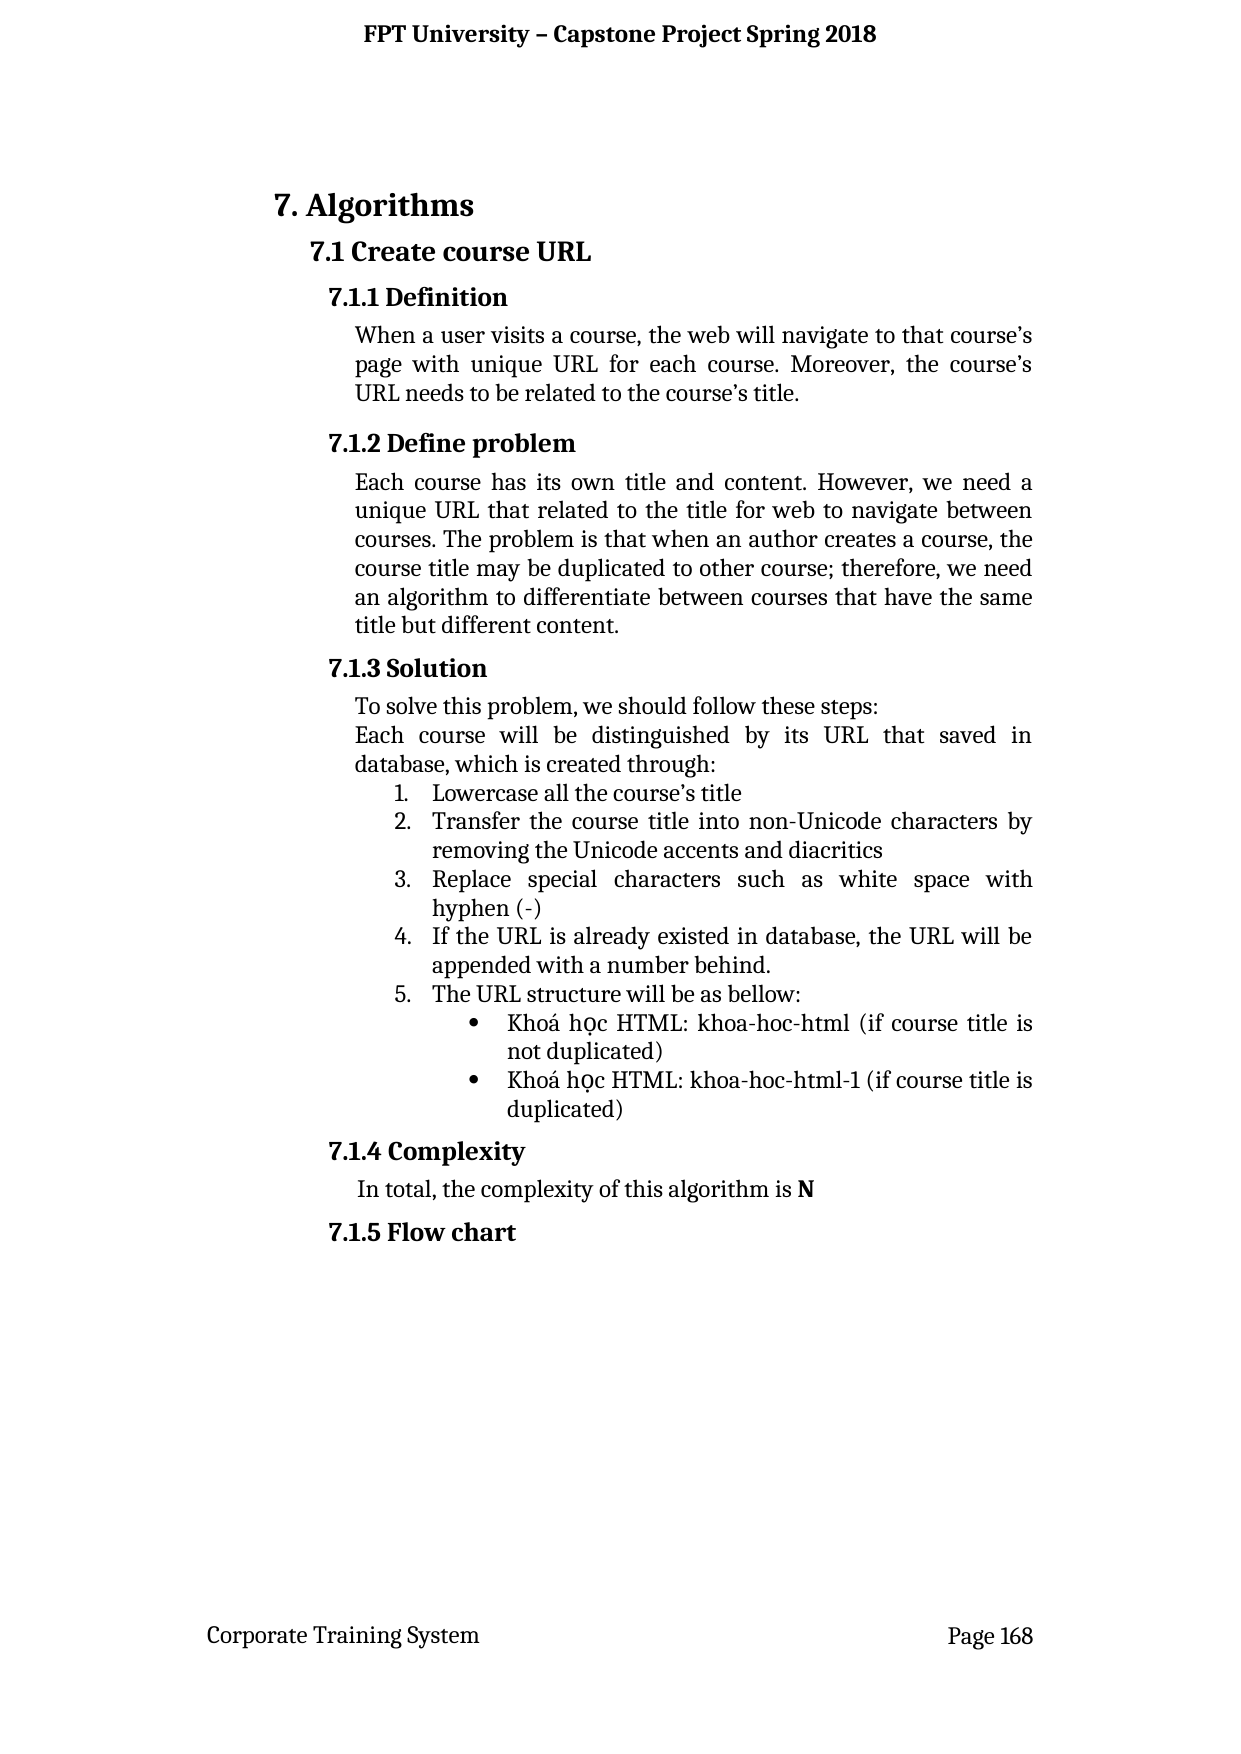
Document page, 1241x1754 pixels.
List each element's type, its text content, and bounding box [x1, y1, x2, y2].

list Replace special characters such as white space with hyphen (-) [394, 865, 1033, 922]
list Khoá học HTML: khoa-hoc-html (if course title is not duplicated) [469, 1008, 1033, 1066]
list The URL structure will be as bellow: [394, 980, 1033, 1008]
text 7.1.5 Flow chart [329, 1217, 1033, 1248]
text In total, the complexity of this algorithm is N [207, 1175, 1033, 1204]
text 7.1.1 Definition [329, 282, 1033, 313]
list Transfer the course title into non-Unicode characters by removing the Unicode accents and diacritics [394, 807, 1033, 865]
text 7. Algorithms [274, 187, 1033, 225]
list Lowercase all the course’s title [394, 778, 1033, 807]
text 7.1 Create course URL [310, 236, 1033, 269]
list Khoá học HTML: khoa-hoc-html-1 (if course title is duplicated) [469, 1066, 1033, 1123]
text When a user visits a course, the web will navigate to that course’s page with unique URL for each course. Moreover, the course’s URL needs to be related to the course’s title. [282, 321, 1033, 407]
text 7.1.3 Solution [329, 653, 1033, 684]
list If the URL is already existed in database, the URL will be appended with a number behind. [394, 922, 1033, 980]
list Each course will be distinguished by its URL that saved in database, which is created through: [354, 721, 1033, 778]
text Each course has its own title and content. However, we need a unique URL that related to the title for web to navigate between courses. The problem is that when an author creates a course, the course title may be duplicated to other course; therefore, we need an algorithm to differentiate between courses that have the same title but different content. [282, 468, 1033, 640]
text 7.1.4 Complexity [329, 1136, 1033, 1167]
text 7.1.2 Define problem [329, 428, 1033, 459]
text To solve this problem, we should follow these steps: [282, 692, 1033, 721]
